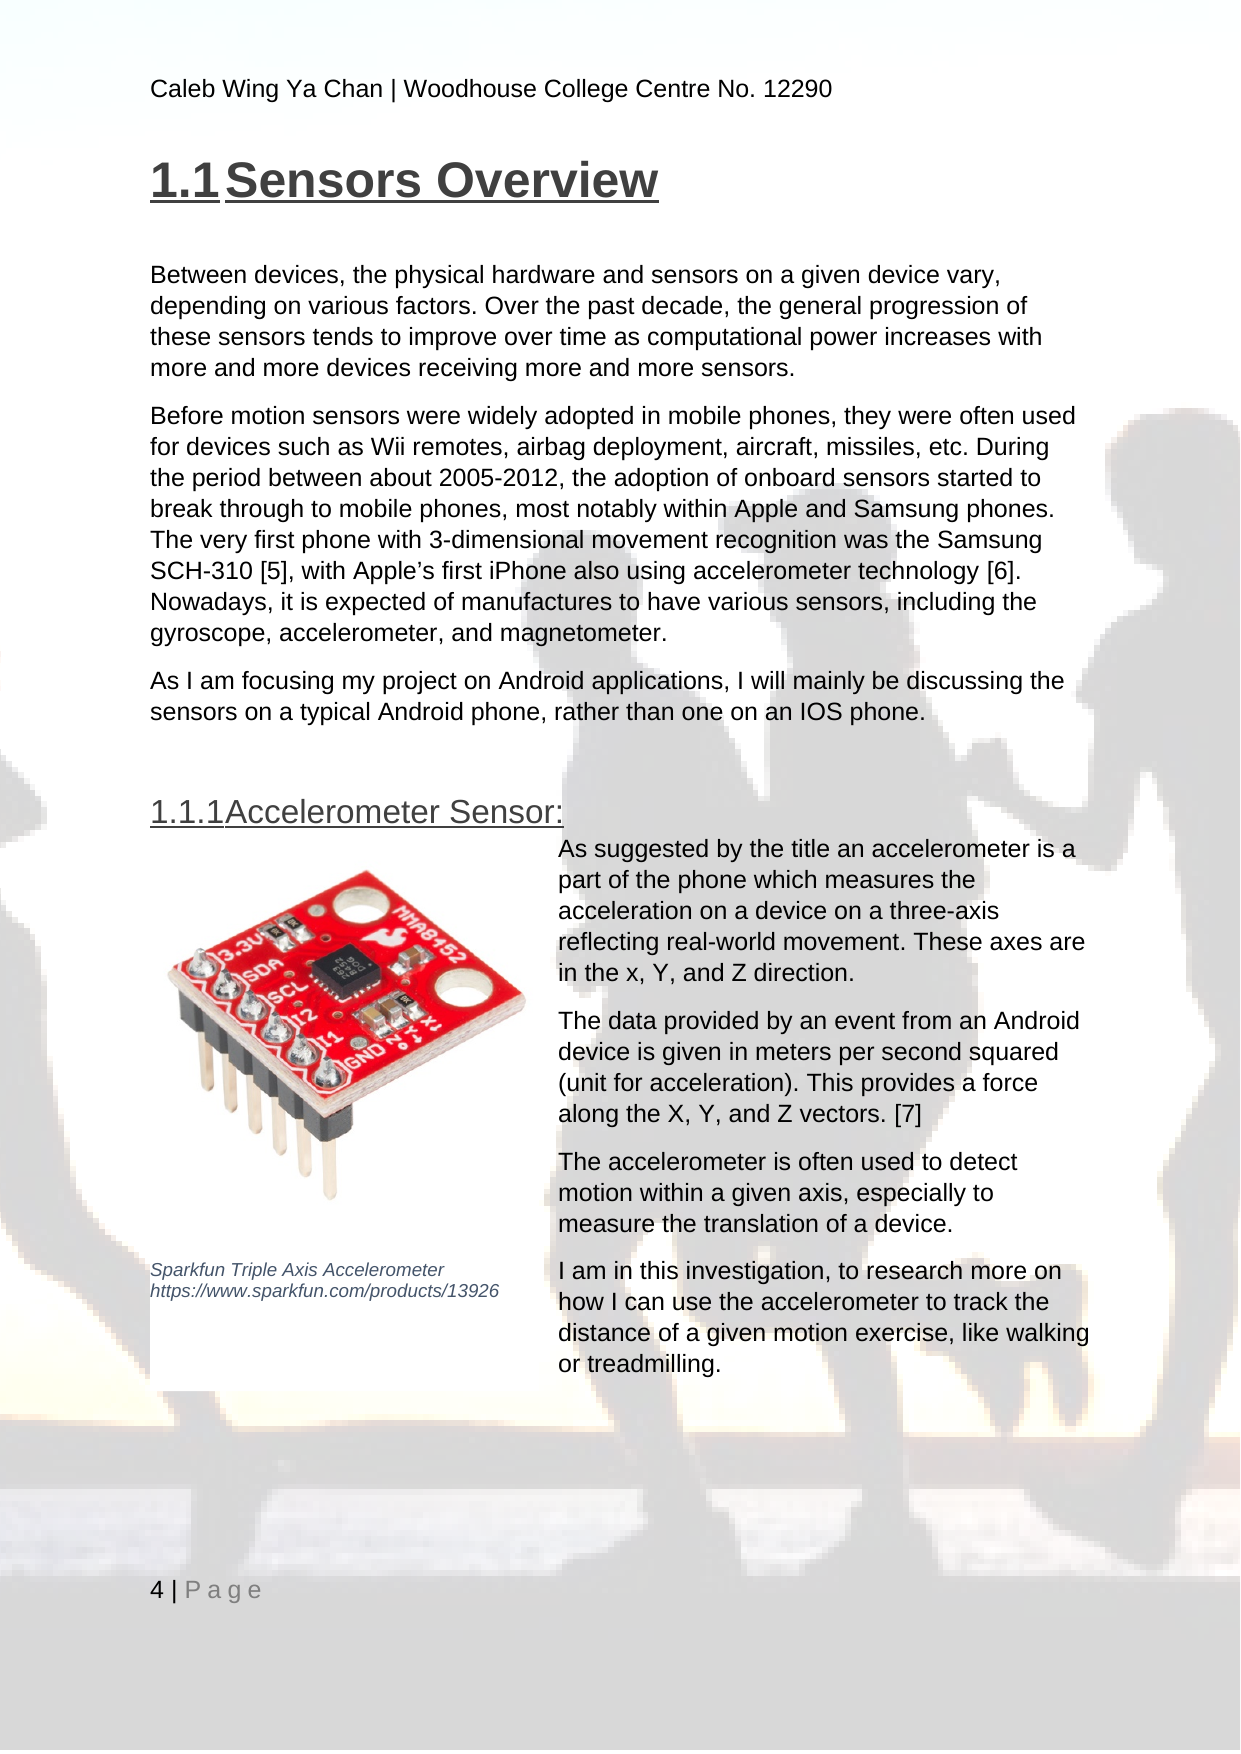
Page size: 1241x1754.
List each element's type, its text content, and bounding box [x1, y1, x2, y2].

picture [150, 835, 539, 1224]
text Between devices, the physical hardware and sensors on a given device vary, depending on various factors. Over the past decade, the general progression of these sensors tends to improve over time as computational power increases with more and more devices receiving more and more sensors. [150, 260, 1090, 382]
text As suggested by the title an accelerometer is a part of the phone which measures the acceleration on a device on a three-axis reflecting real-world movement. These axes are in the x, Y, and Z direction. [150, 834, 1090, 987]
text The data provided by an event from an Android device is given in meters per second squared (unit for acceleration). This provides a force along the X, Y, and Z vectors. [539, 1006, 1090, 1127]
subtitle Sensors Overview [150, 150, 1090, 208]
text Before motion sensors were widely adopted in mobile phones, they were often used for devices such as Wii remotes, airbag deployment, aircraft, missiles, etc. During the period between about 2005-2012, the adoption of onboard sensors started to break through to mobile phones, most notably within Apple and Samsung phones. The very first phone with 3-dimensional movement recognition was the Samsung SCH-310, with Apple’s first iPhone also using accelerometer technology . Nowadays, it is expected of manufactures to have various sensors, including the gyroscope, accelerometer, and magnetometer. [150, 401, 1090, 647]
text As I am focusing my project on Android applications, I will mainly be discussing the sensors on a typical Android phone, rather than one on an IOS phone. [150, 666, 1090, 726]
subtitle Accelerometer Sensor: [150, 792, 1090, 831]
text I am in this investigation, to research more on how I can use the accelerometer to track the distance of a given motion exercise, like walking or treadmilling. [150, 1256, 1090, 1378]
text The accelerometer is often used to detect motion within a given axis, especially to measure the translation of a device. [150, 1146, 1090, 1237]
